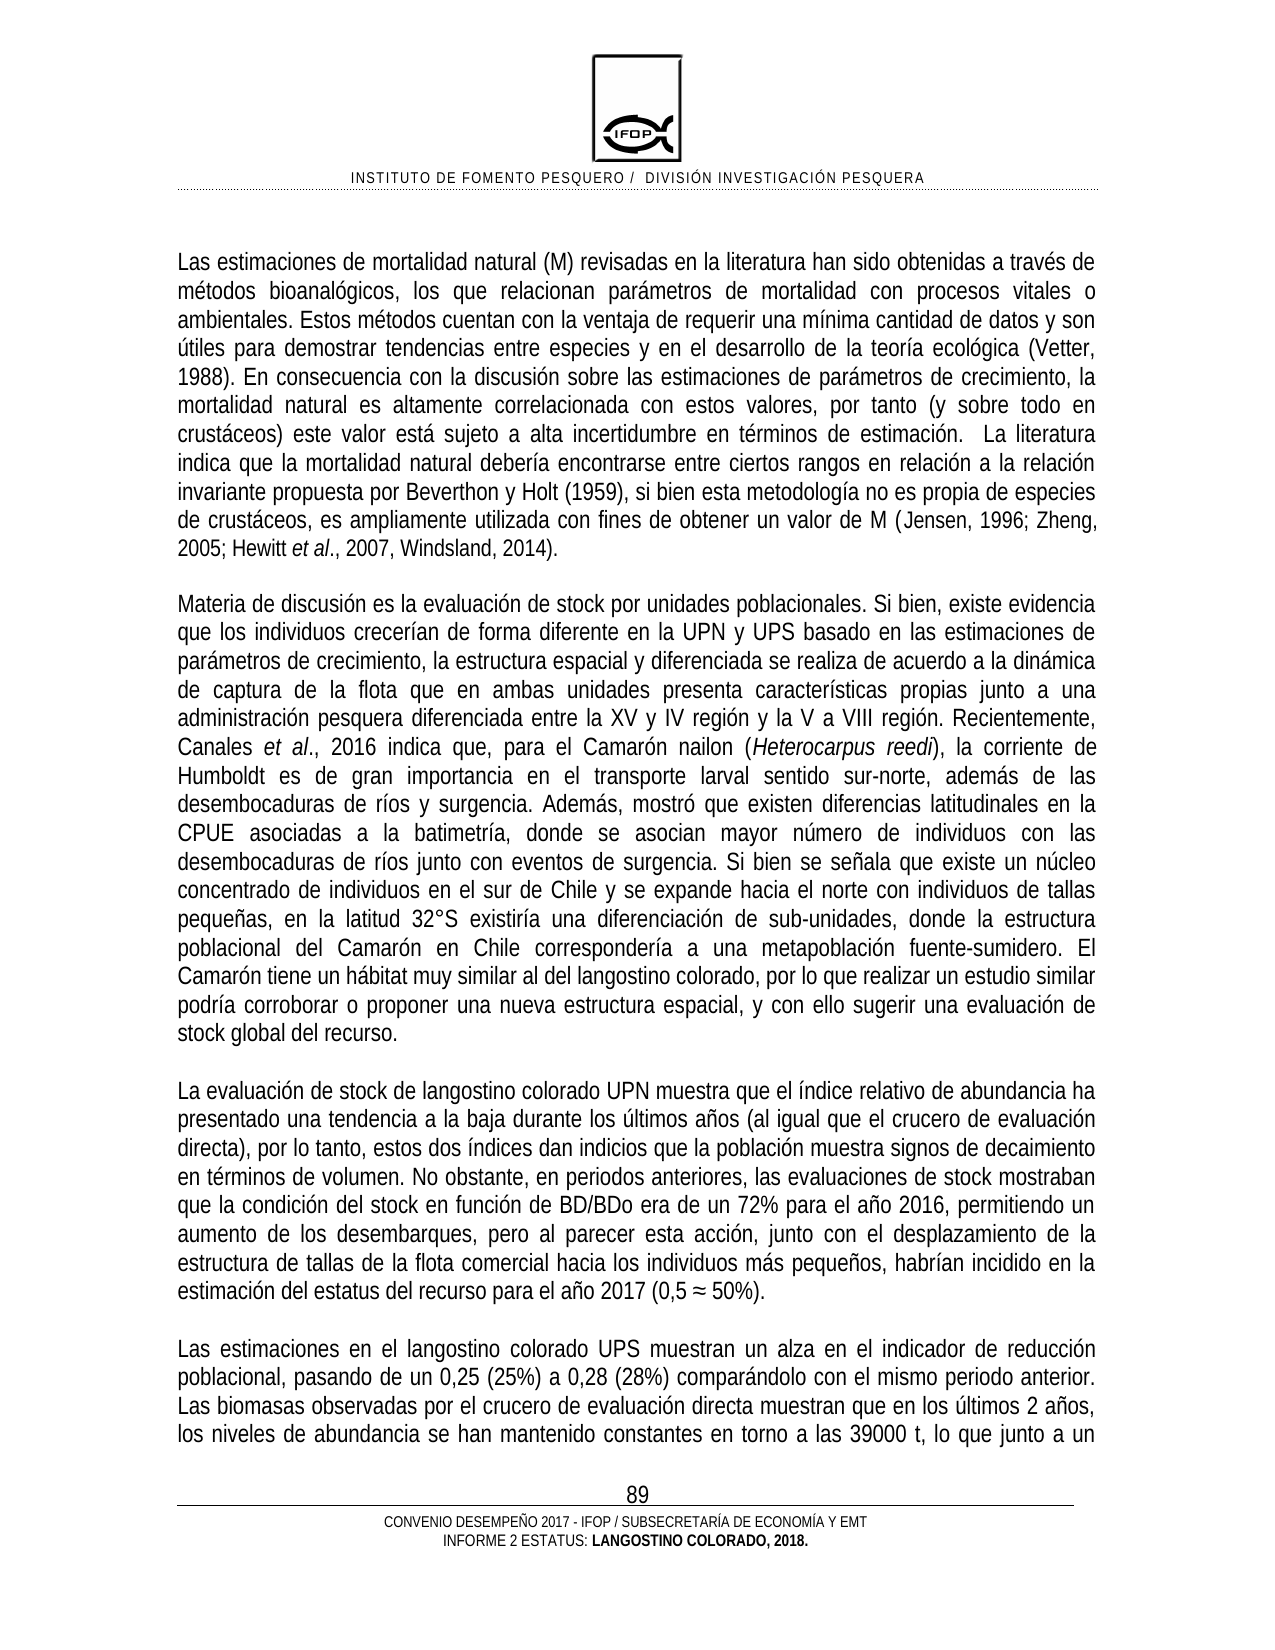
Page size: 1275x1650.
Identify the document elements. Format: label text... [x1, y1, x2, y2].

picture [591, 53, 684, 167]
text Materia de discusión es la evaluación de stock por unidades poblacionales. Si bien, existe evidencia que los individuos crecerían de forma diferente en la UPN y UPS basado en las estimaciones de parámetros de crecimiento, la estructura espacial y diferenciada se realiza de acuerdo a la dinámica de captura de la flota que en ambas unidades presenta características propias junto a una administración pesquera diferenciada entre la XV y IV región y la V a VIII región. Recientemente, Canales et al., 2016 indica que, para el Camarón nailon (Heterocarpus reedi), la corriente de Humboldt es de gran importancia en el transporte larval sentido sur-norte, además de las desembocaduras de ríos y surgencia. Además, mostró que existen diferencias latitudinales en la CPUE asociadas a la batimetría, donde se asocian mayor número de individuos con las desembocaduras de ríos junto con eventos de surgencia. Si bien se señala que existe un núcleo concentrado de individuos en el sur de Chile y se expande hacia el norte con individuos de tallas pequeñas, en la latitud 32°S existiría una diferenciación de sub-unidades, donde la estructura poblacional del Camarón en Chile correspondería a una metapoblación fuente-sumidero. El Camarón tiene un hábitat muy similar al del langostino colorado, por lo que realizar un estudio similar podría corroborar o proponer una nueva estructura espacial, y con ello sugerir una evaluación de stock global del recurso. [177, 589, 1098, 1047]
text Las estimaciones de mortalidad natural (M) revisadas en la literatura han sido obtenidas a través de métodos bioanalógicos, los que relacionan parámetros de mortalidad con procesos vitales o ambientales. Estos métodos cuentan con la ventaja de requerir una mínima cantidad de datos y son útiles para demostrar tendencias entre especies y en el desarrollo de la teoría ecológica (Vetter, 1988). En consecuencia con la discusión sobre las estimaciones de parámetros de crecimiento, la mortalidad natural es altamente correlacionada con estos valores, por tanto (y sobre todo en crustáceos) este valor está sujeto a alta incertidumbre en términos de estimación. La literatura indica que la mortalidad natural debería encontrarse entre ciertos rangos en relación a la relación invariante propuesta por Beverthon y Holt (1959), si bien esta metodología no es propia de especies de crustáceos, es ampliamente utilizada con fines de obtener un valor de M (Jensen, 1996; Zheng, 2005; Hewitt et al., 2007, Windsland, 2014). [177, 247, 1098, 561]
text La evaluación de stock de langostino colorado UPN muestra que el índice relativo de abundancia ha presentado una tendencia a la baja durante los últimos años (al igual que el crucero de evaluación directa), por lo tanto, estos dos índices dan indicios que la población muestra signos de decaimiento en términos de volumen. No obstante, en periodos anteriores, las evaluaciones de stock mostraban que la condición del stock en función de BD/BDo era de un 72% para el año 2016, permitiendo un aumento de los desembarques, pero al parecer esta acción, junto con el desplazamiento de la estructura de tallas de la flota comercial hacia los individuos más pequeños, habrían incidido en la estimación del estatus del recurso para el año 2017 (0,5 ≈ 50%). [177, 1076, 1098, 1305]
